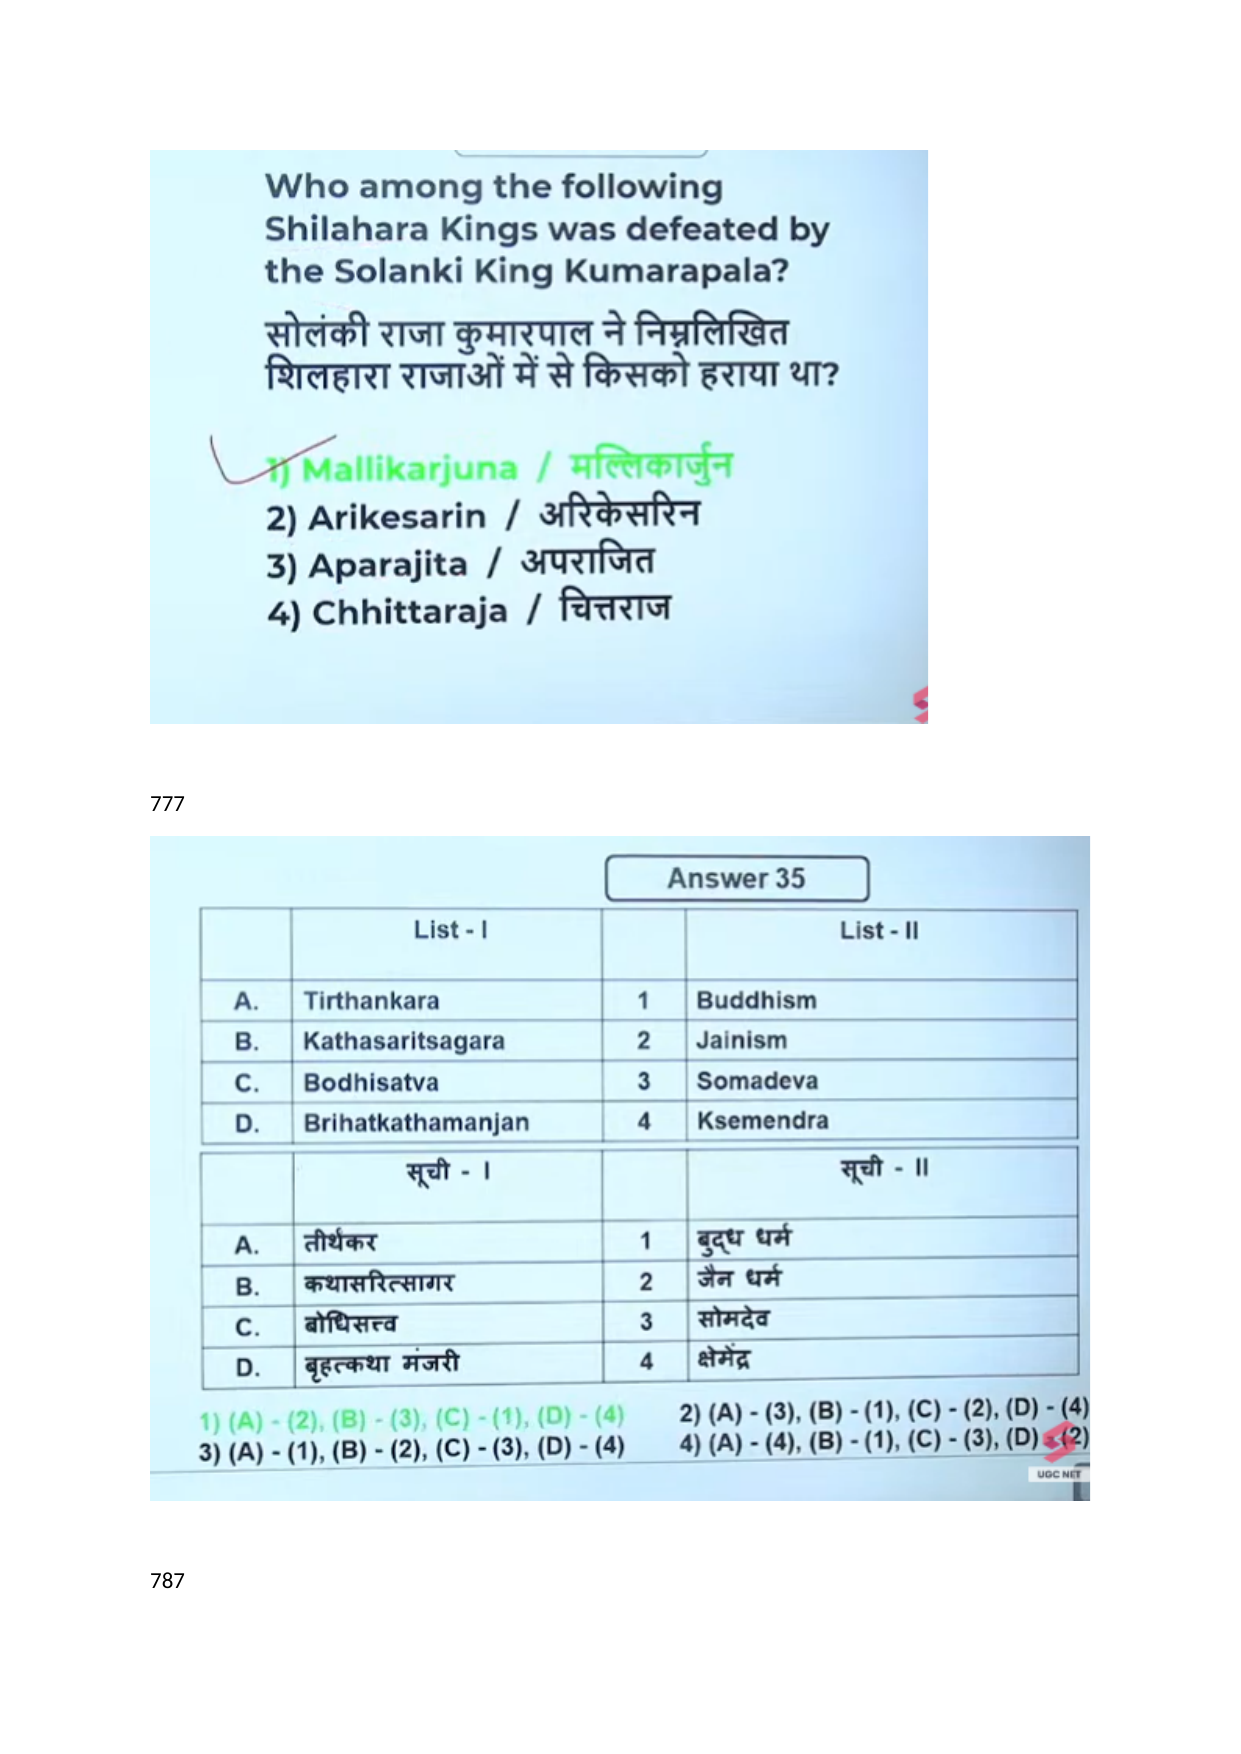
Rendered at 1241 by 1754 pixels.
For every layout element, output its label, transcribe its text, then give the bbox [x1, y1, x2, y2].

text 787 [150, 1566, 1090, 1594]
text 777 [150, 789, 1090, 817]
picture [150, 836, 1091, 1501]
picture [150, 150, 929, 724]
